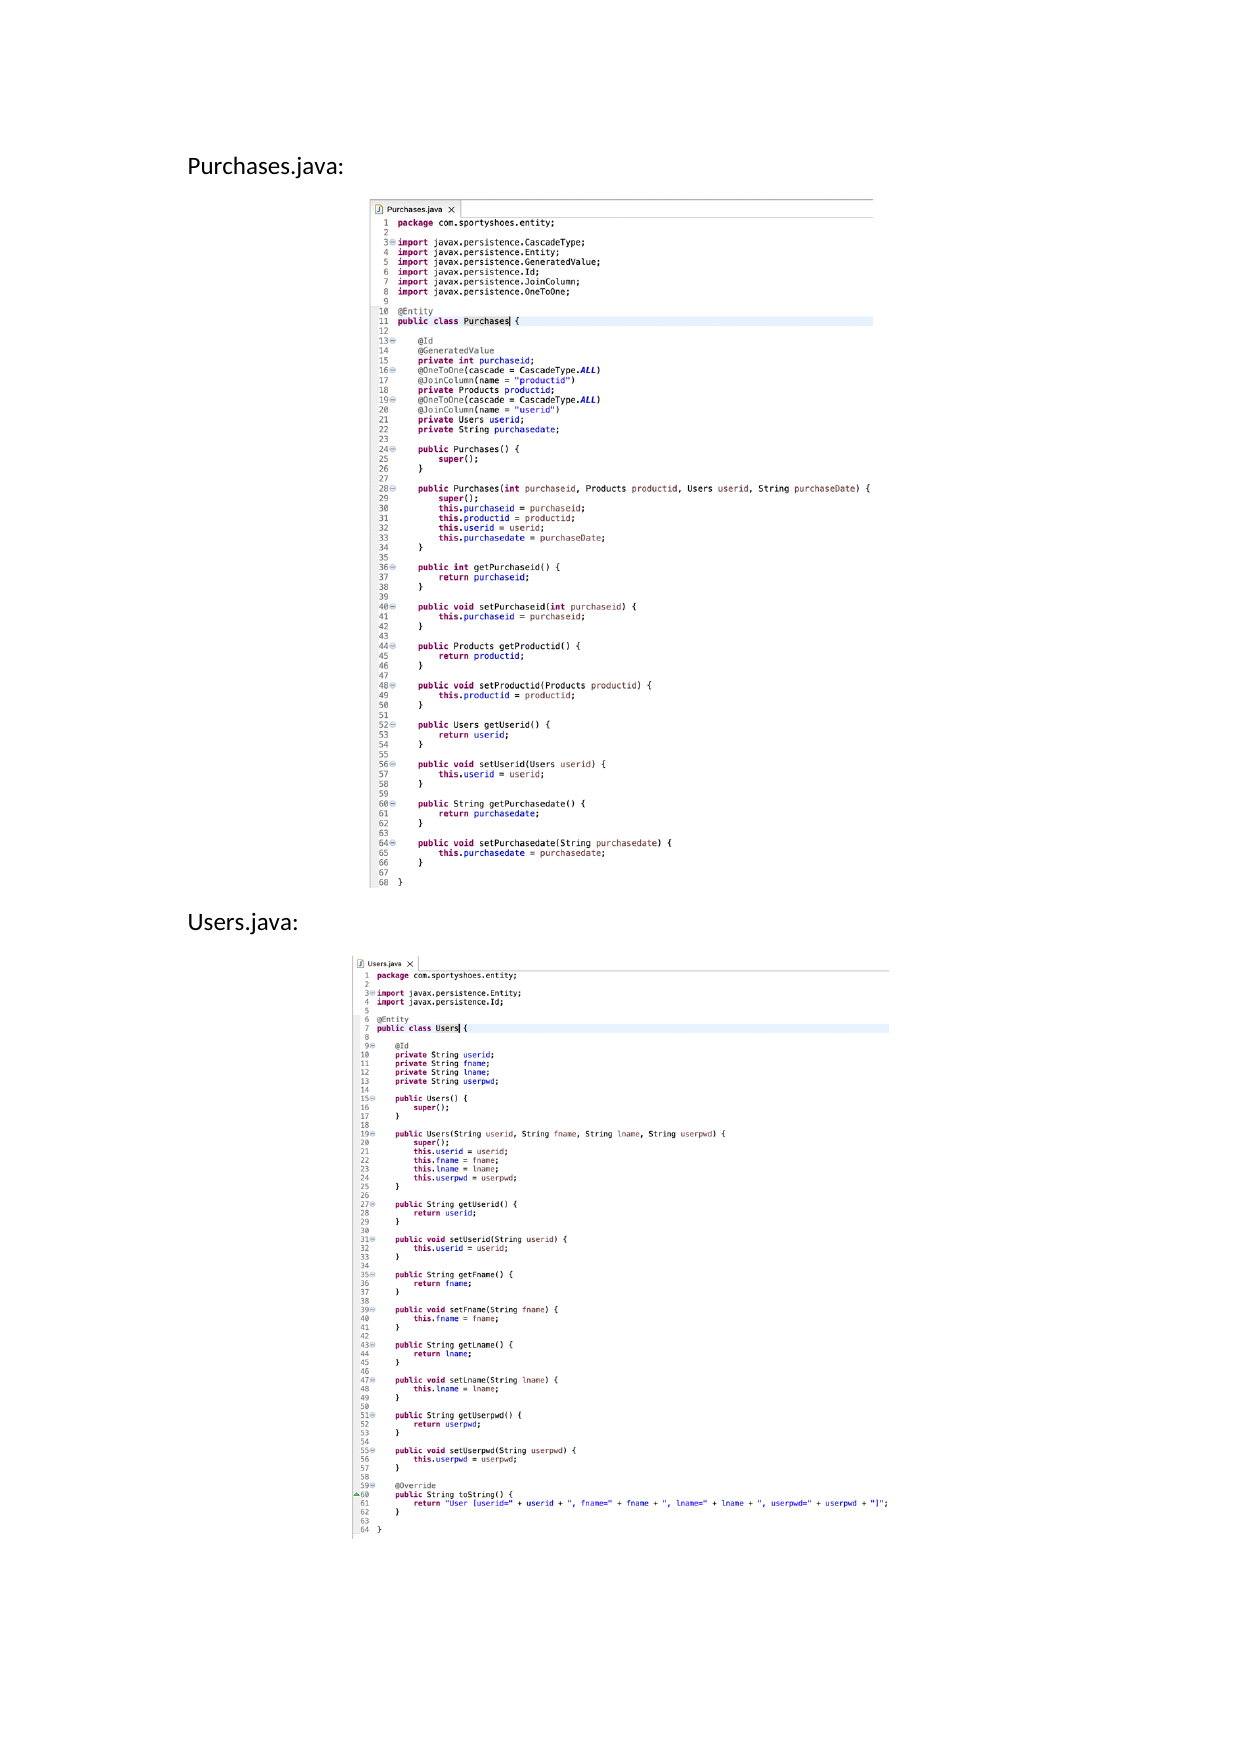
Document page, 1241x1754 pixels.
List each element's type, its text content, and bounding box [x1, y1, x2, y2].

text Purchases.java: [187, 150, 1053, 181]
picture [367, 199, 874, 888]
text Users.java: [187, 906, 1053, 937]
picture [351, 956, 889, 1539]
